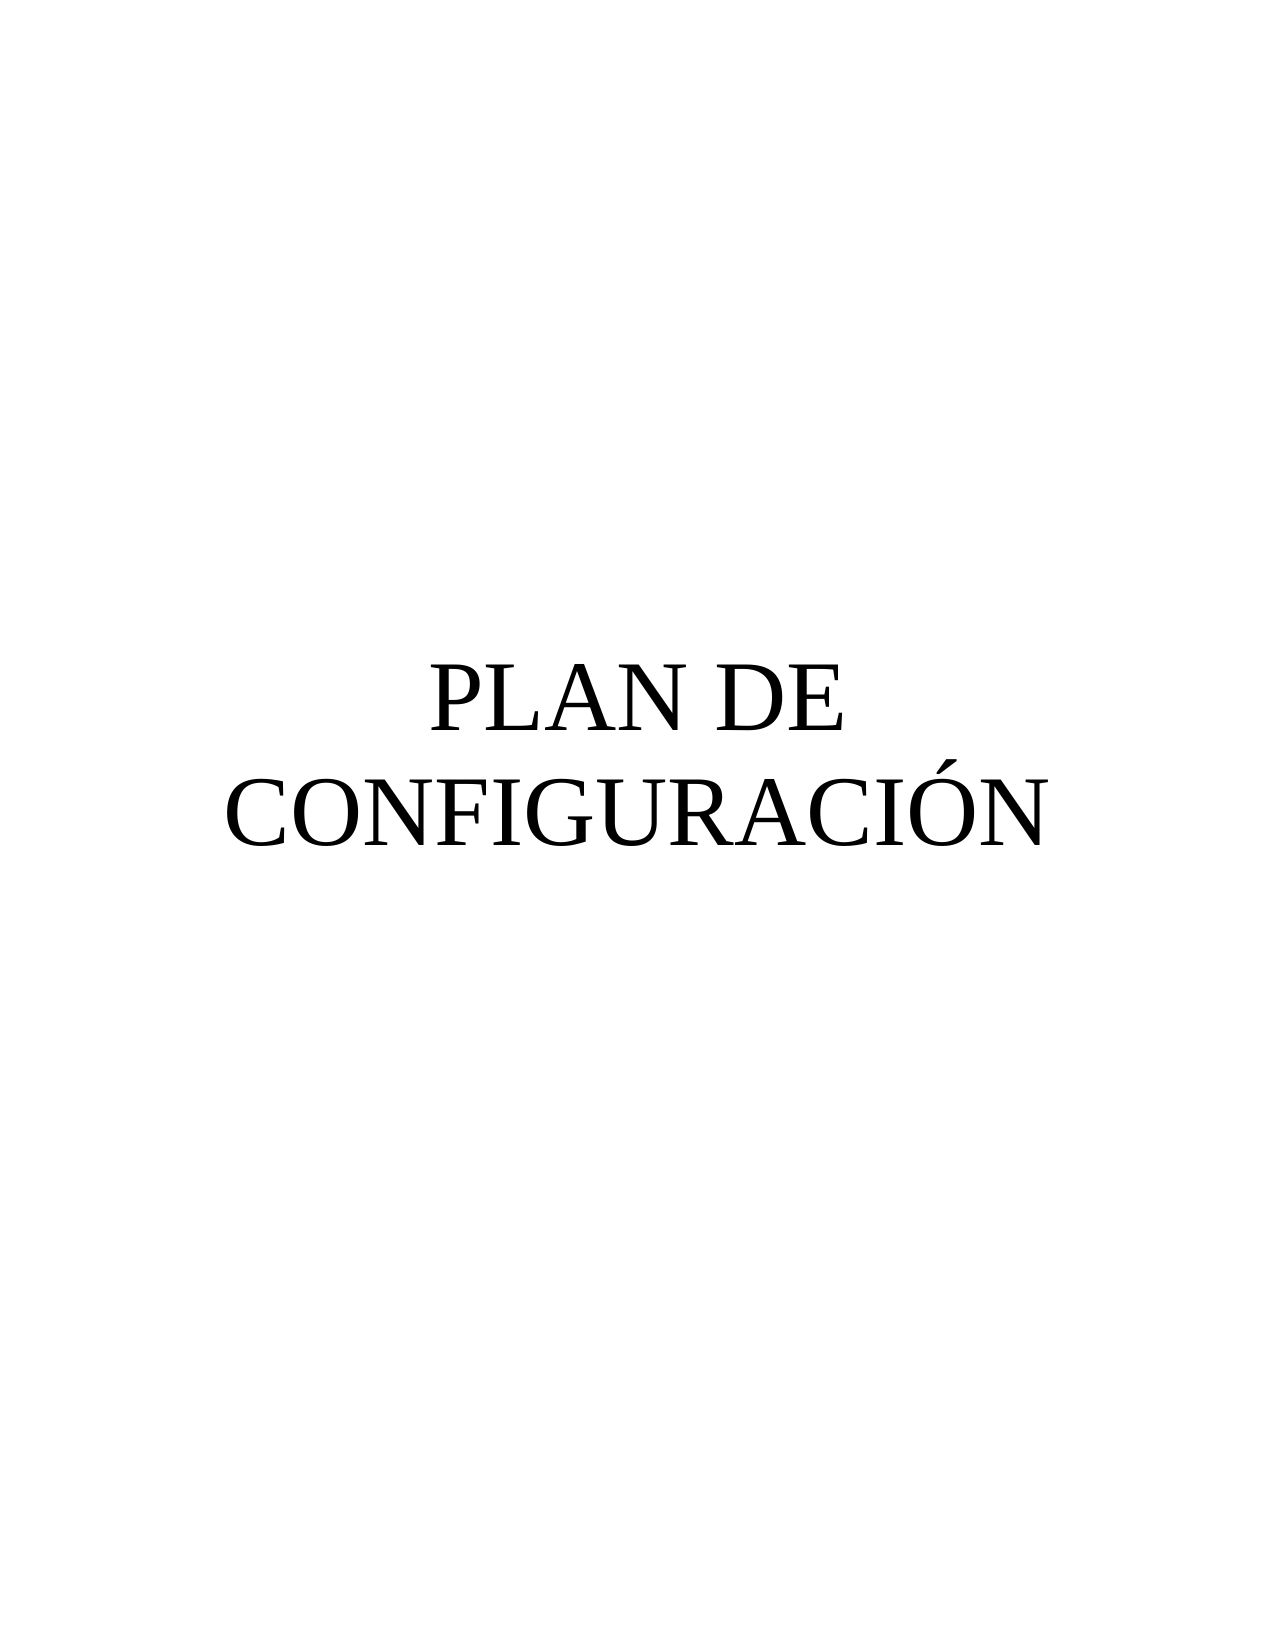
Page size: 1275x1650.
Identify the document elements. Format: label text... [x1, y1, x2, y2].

text PLAN DE [150, 637, 1125, 752]
text CONFIGURACIÓN [150, 752, 1125, 867]
